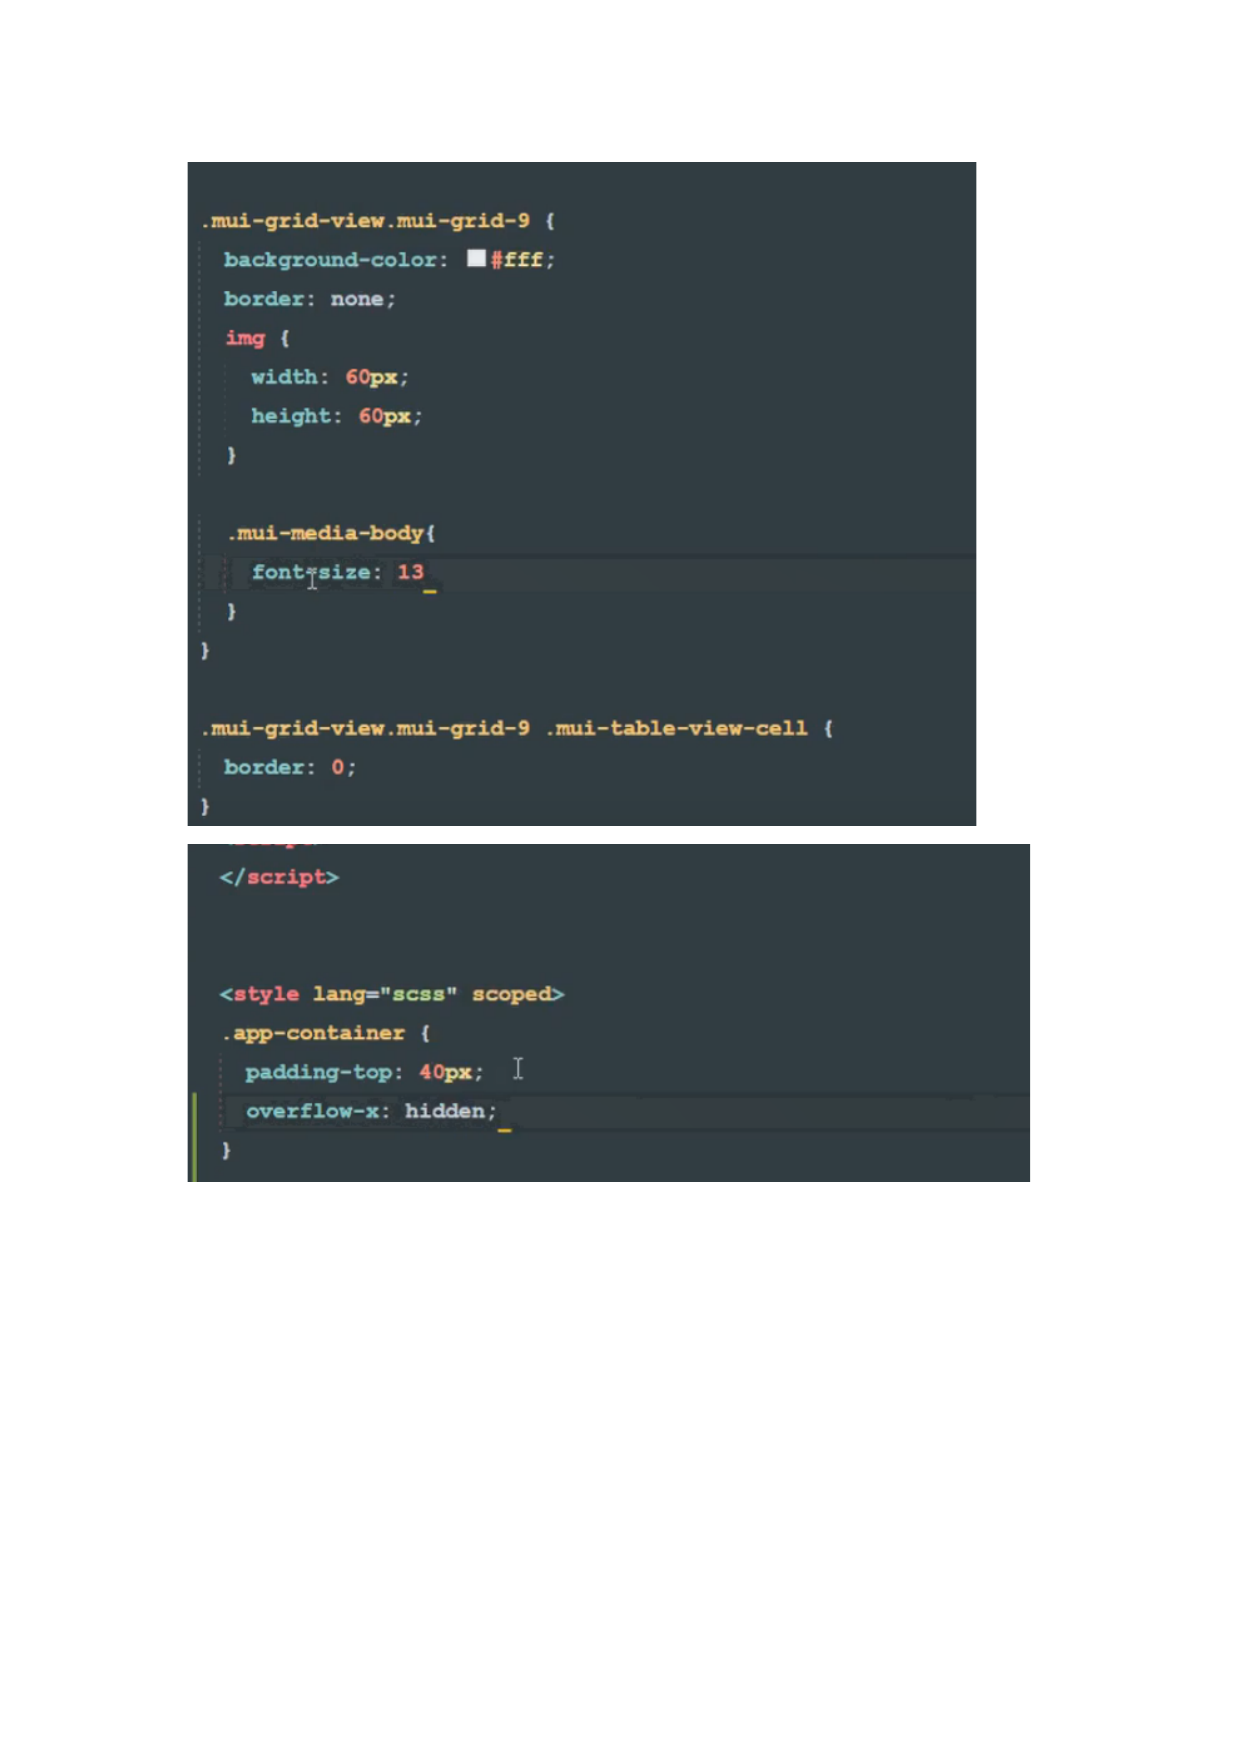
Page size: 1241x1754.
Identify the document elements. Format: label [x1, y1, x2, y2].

picture [187, 844, 1030, 1182]
picture [187, 162, 977, 826]
